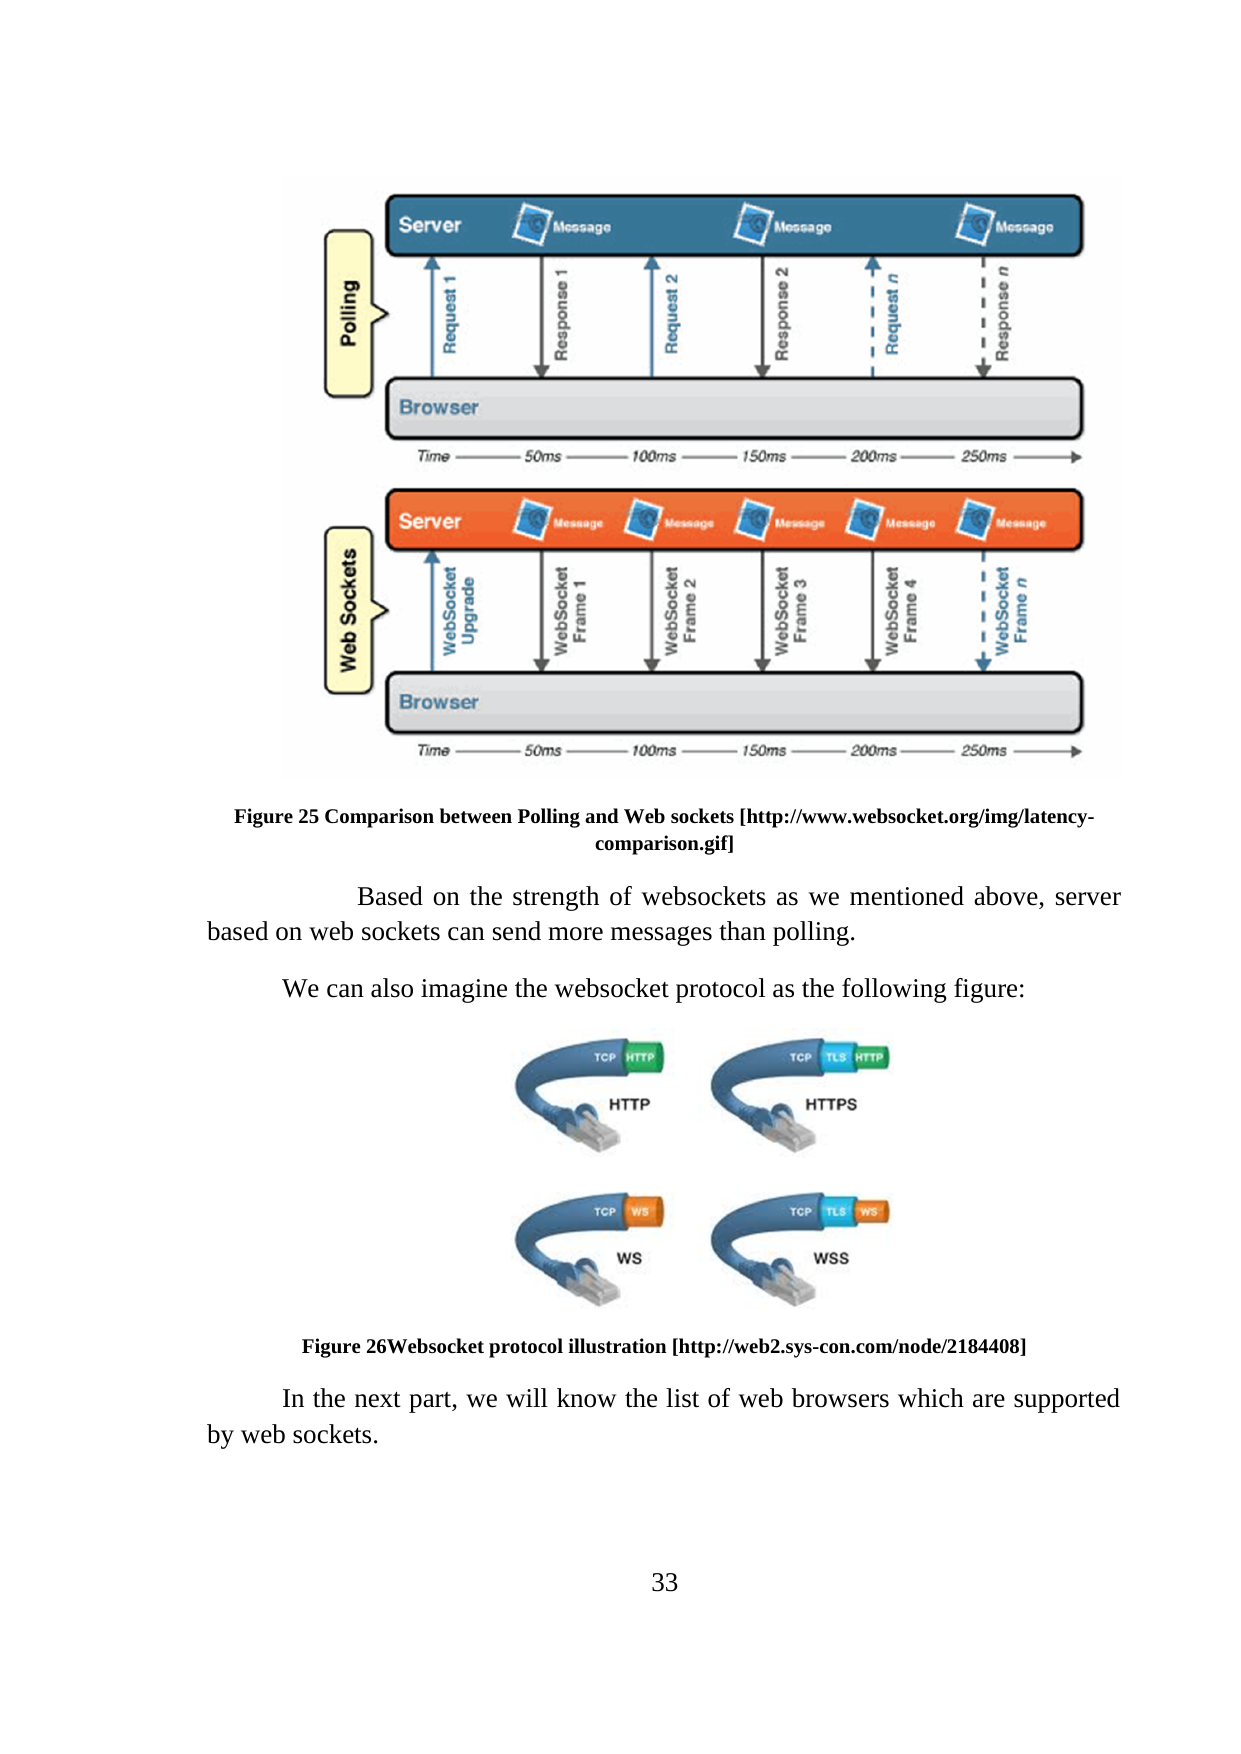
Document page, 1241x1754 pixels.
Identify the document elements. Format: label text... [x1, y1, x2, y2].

text Based on the strength of websockets as we mentioned above, server based on web sockets can send more messages than polling. [207, 879, 1122, 946]
text We can also imagine the websocket protocol as the following figure: [207, 972, 1122, 1003]
text Figure 26Websocket protocol illustration [http://web2.sys-con.com/node/2184408] [207, 1334, 1122, 1358]
picture [510, 1028, 894, 1309]
text In the next part, we will know the list of web browsers which are supported by web sockets. [207, 1382, 1122, 1449]
picture [281, 177, 1123, 779]
